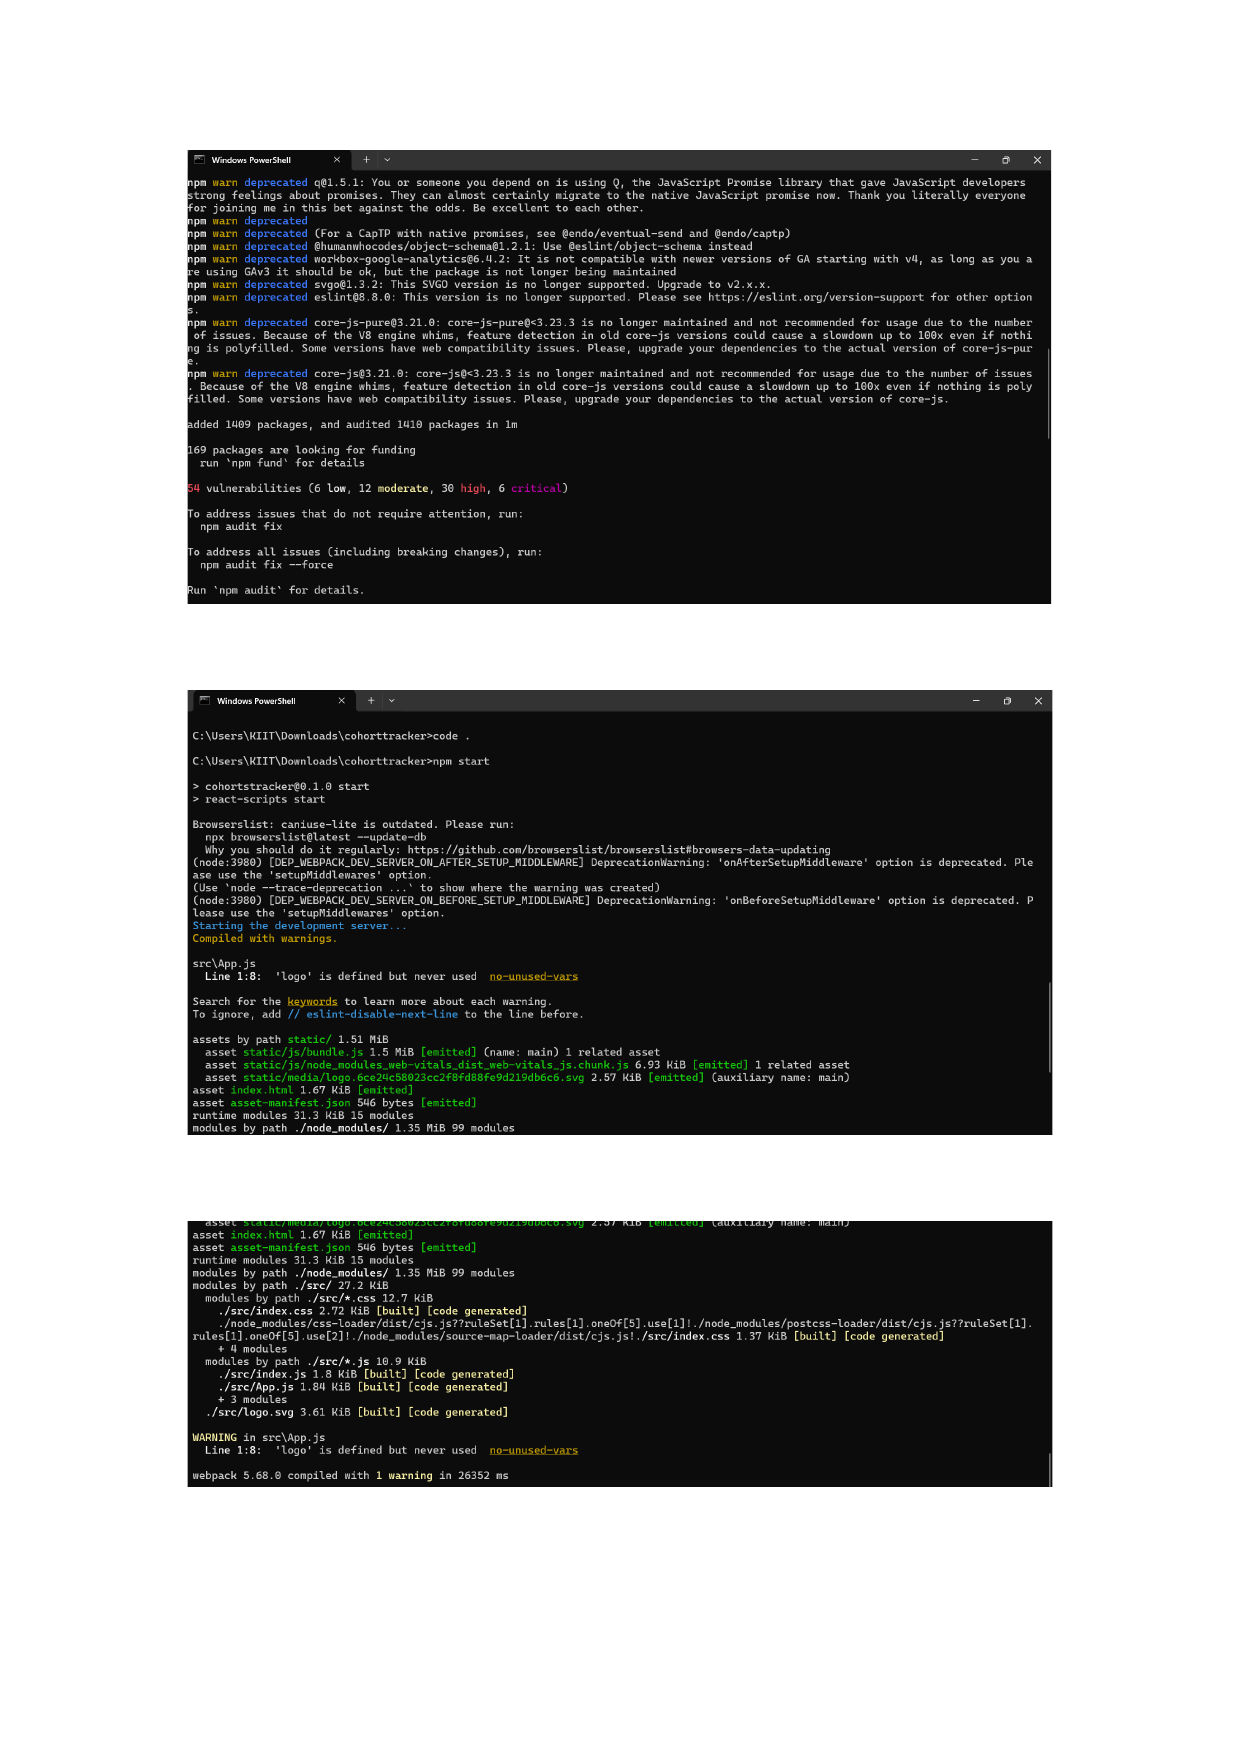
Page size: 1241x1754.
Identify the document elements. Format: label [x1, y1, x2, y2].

picture [187, 150, 1052, 604]
picture [187, 690, 1053, 1135]
picture [187, 1221, 1053, 1487]
